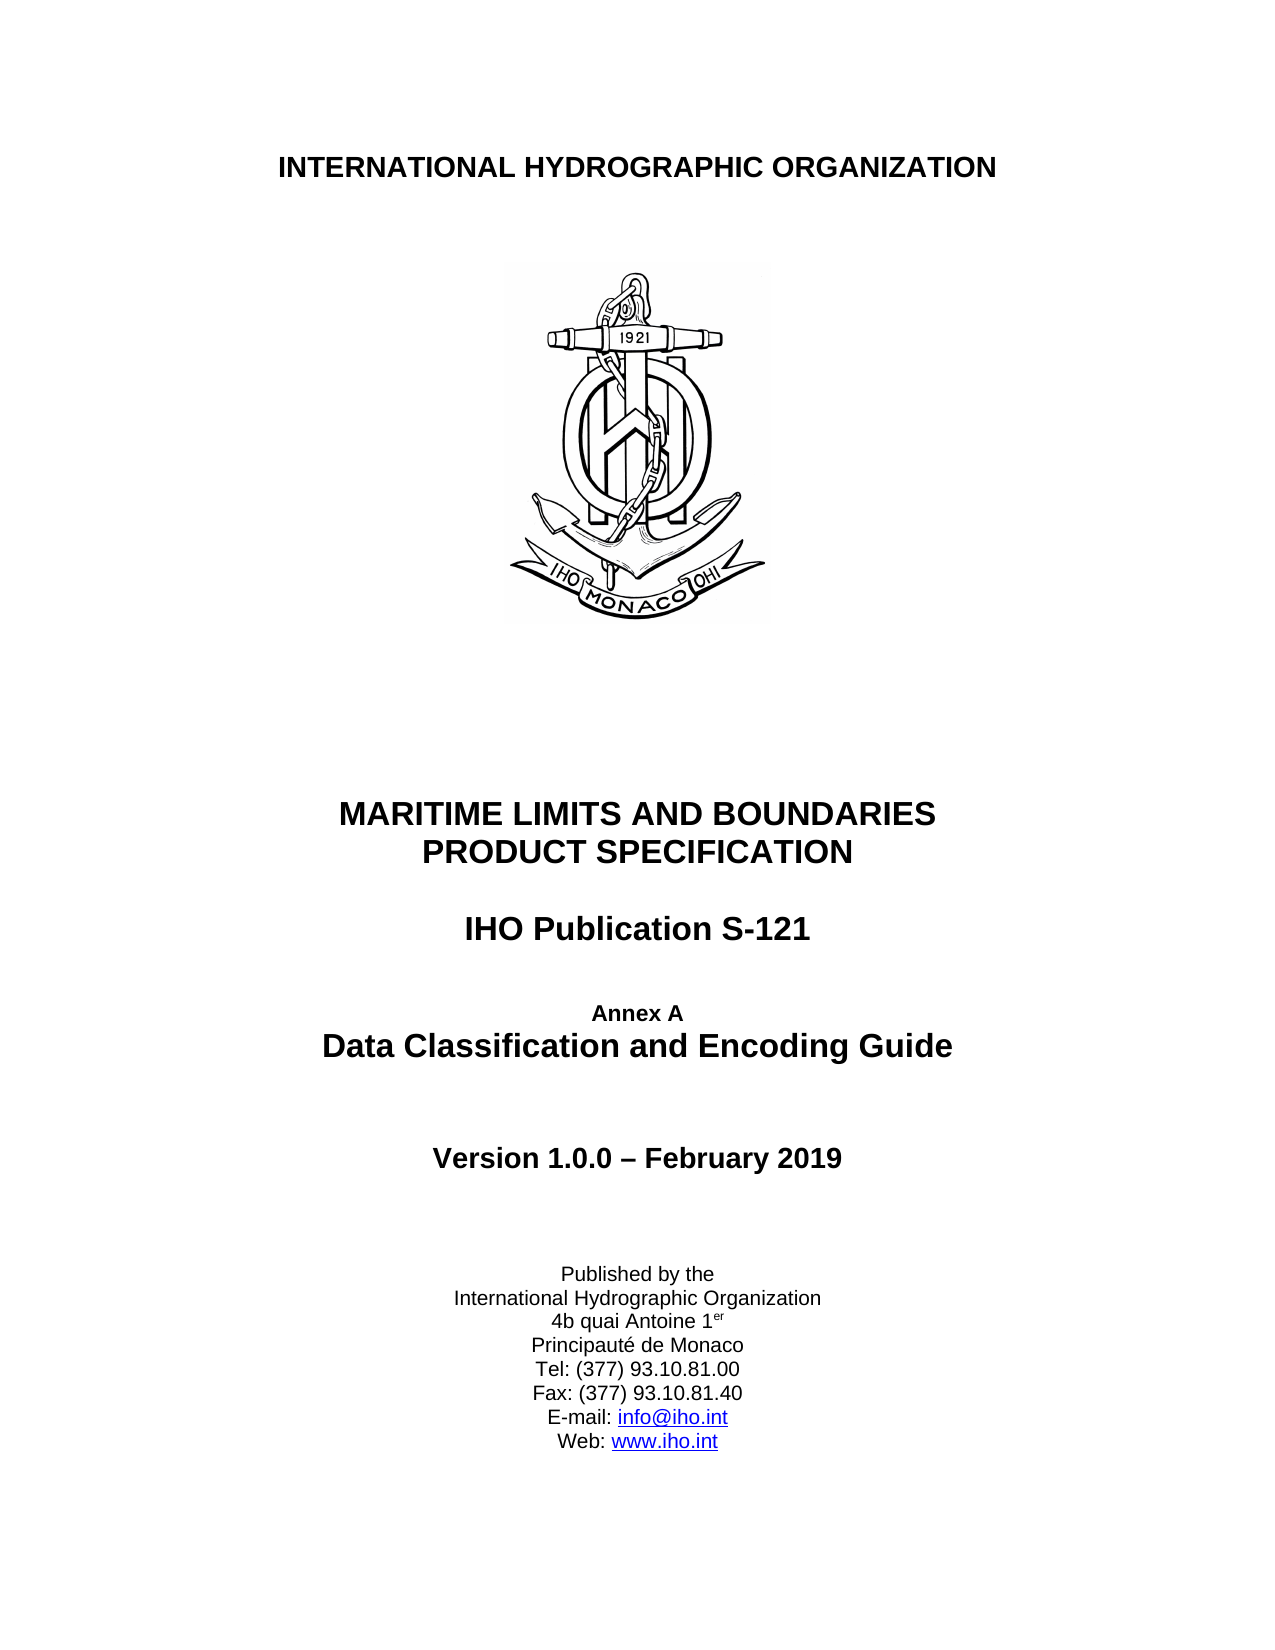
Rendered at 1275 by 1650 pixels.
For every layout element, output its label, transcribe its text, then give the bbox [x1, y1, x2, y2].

text Data Classification and Encoding Guide [150, 1026, 1125, 1065]
text 4b quai Antoine 1er [150, 1309, 1125, 1333]
text Annex A [150, 1000, 1125, 1026]
text MARITIME LIMITS AND BOUNDARIES [150, 794, 1125, 832]
text Web: www.iho.int [150, 1429, 1125, 1453]
text E-mail: info@iho.int [150, 1405, 1125, 1429]
text Published by the [150, 1261, 1125, 1285]
picture [503, 262, 772, 624]
text INTERNATIONAL HYDROGRAPHIC ORGANIZATION [150, 150, 1125, 183]
text Tel: (377) 93.10.81.00 [150, 1357, 1125, 1381]
text IHO Publication S-121 [150, 909, 1125, 947]
text Fax: (377) 93.10.81.40 [150, 1381, 1125, 1405]
text Principauté de Monaco [150, 1333, 1125, 1357]
text International Hydrographic Organization [150, 1285, 1125, 1309]
text PRODUCT SPECIFICATION [150, 832, 1125, 871]
text Version 1.0.0 – February 2019 [150, 1142, 1125, 1175]
